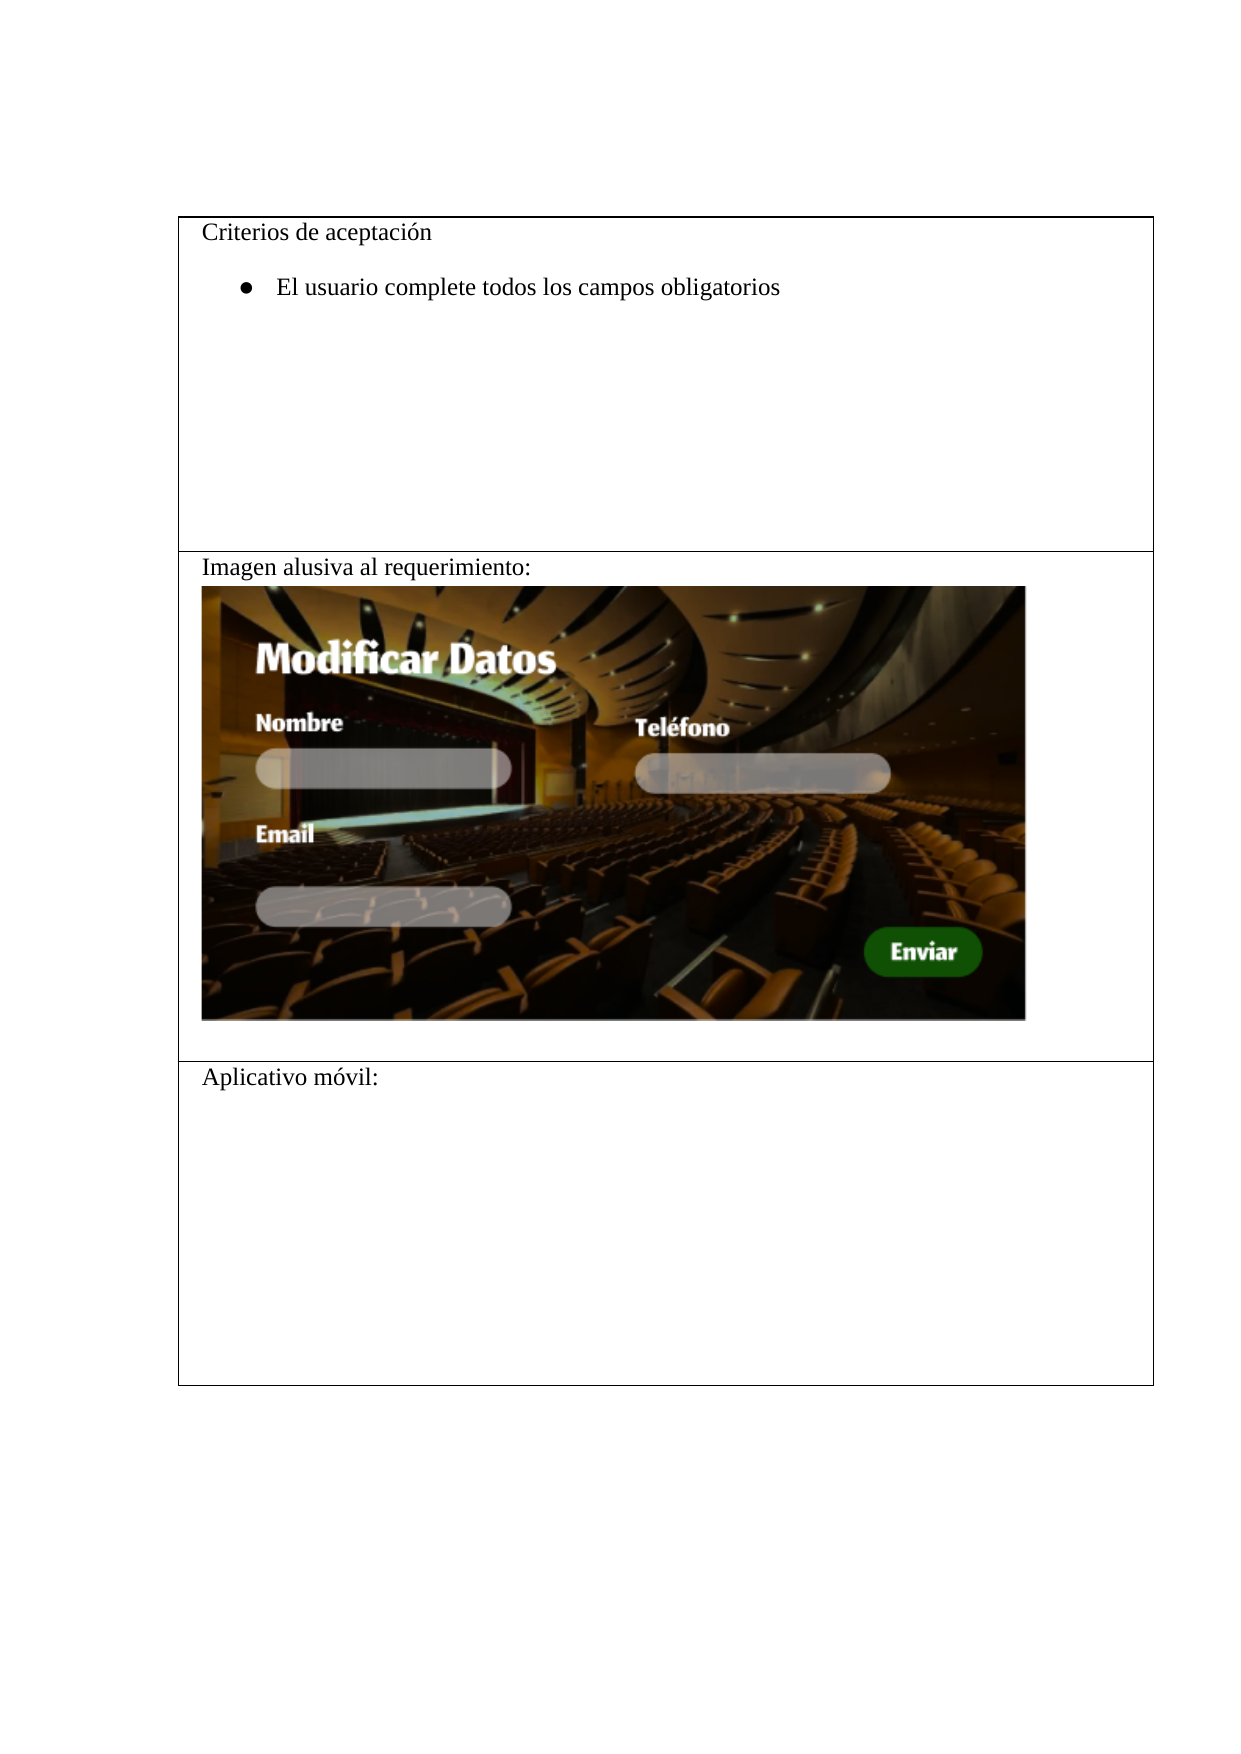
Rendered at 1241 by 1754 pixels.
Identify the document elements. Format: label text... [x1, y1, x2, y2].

table_cell Imagen alusiva al requerimiento: [179, 552, 1153, 1061]
picture [201, 586, 1027, 1021]
table_header Criterios de aceptación El usuario complete todos los campos obligatorios [179, 218, 1153, 551]
table_cell Aplicativo móvil: [179, 1062, 1153, 1385]
